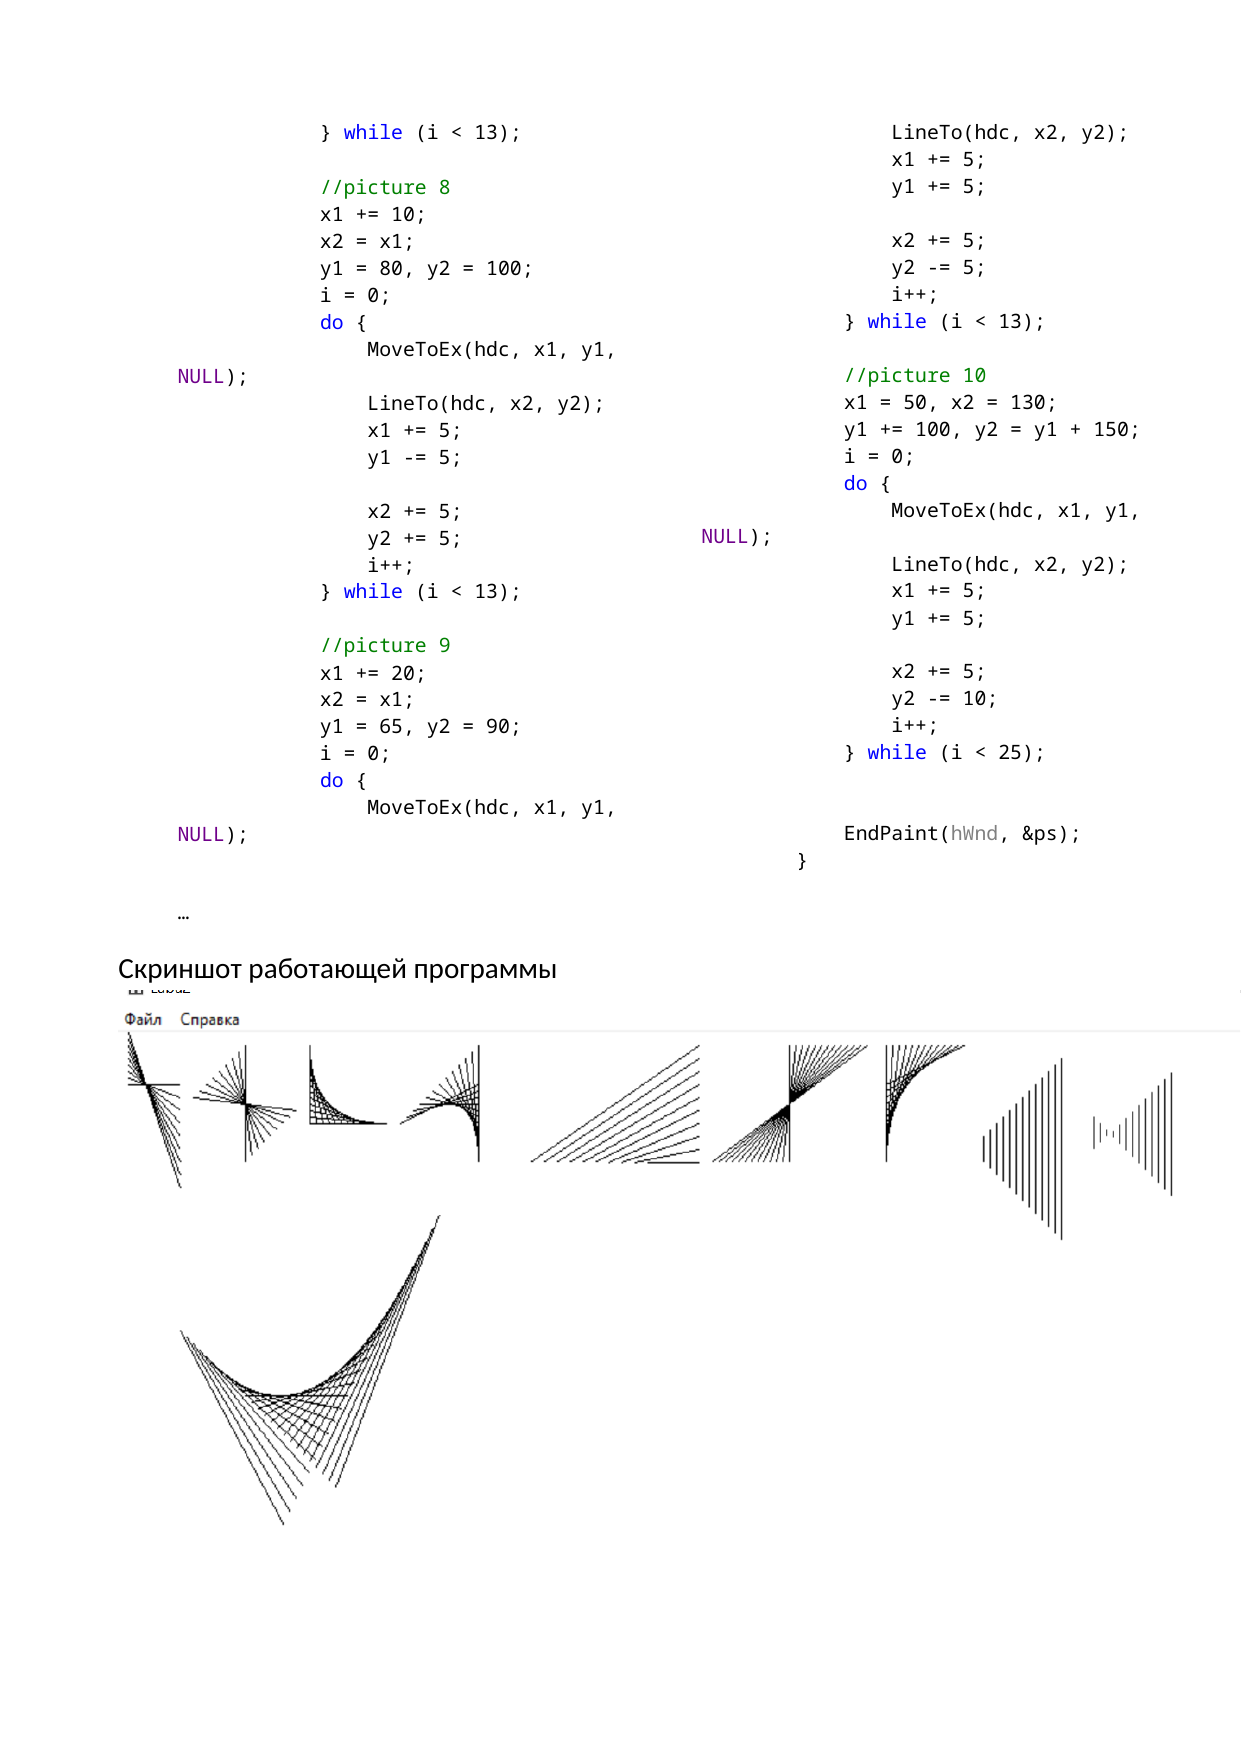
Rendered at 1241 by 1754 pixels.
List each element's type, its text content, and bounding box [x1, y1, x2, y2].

text i++; [177, 551, 627, 578]
text //picture 8 [177, 173, 627, 200]
text } [701, 847, 1152, 873]
text EndPaint(hWnd, &ps); [701, 819, 1152, 847]
text i = 0; [701, 442, 1152, 469]
text i = 0; [177, 740, 627, 767]
text y2 -= 5; [701, 253, 1152, 280]
text x2 = x1; [177, 227, 627, 254]
text Скриншот работающей программы [118, 950, 1152, 990]
text //picture 9 [177, 632, 627, 659]
text LineTo(hdc, x2, y2); [177, 389, 627, 416]
text … [177, 898, 1152, 925]
text } while (i < 13); [177, 578, 627, 605]
text y1 -= 5; [177, 443, 627, 470]
text do { [177, 767, 627, 794]
text do { [701, 469, 1152, 496]
text do { [177, 308, 627, 335]
text y1 = 80, y2 = 100; [177, 254, 627, 281]
text } while (i < 25); [701, 739, 1152, 766]
text //picture 10 [701, 361, 1152, 388]
text MoveToEx(hdc, x1, y1, NULL); [177, 794, 627, 848]
text x1 += 5; [701, 577, 1152, 604]
text x2 += 5; [701, 226, 1152, 253]
text x1 += 5; [177, 416, 627, 443]
text i++; [701, 280, 1152, 307]
text MoveToEx(hdc, x1, y1, NULL); [701, 496, 1152, 550]
text x1 += 5; [701, 145, 1152, 172]
text MoveToEx(hdc, x1, y1, NULL); [177, 335, 627, 389]
text } while (i < 13); [701, 307, 1152, 334]
picture [118, 990, 1241, 1571]
text x1 += 20; [177, 659, 627, 686]
text y1 += 5; [701, 172, 1152, 199]
text LineTo(hdc, x2, y2); [701, 118, 1152, 145]
text x2 += 5; [177, 497, 627, 524]
text y1 += 100, y2 = y1 + 150; [701, 415, 1152, 442]
text y2 -= 10; [701, 685, 1152, 712]
text x1 += 10; [177, 200, 627, 227]
text i++; [701, 712, 1152, 739]
text } while (i < 13); [177, 118, 627, 145]
text y2 += 5; [177, 524, 627, 551]
text x2 += 5; [701, 658, 1152, 685]
text LineTo(hdc, x2, y2); [701, 550, 1152, 577]
text y1 = 65, y2 = 90; [177, 713, 627, 740]
text x2 = x1; [177, 686, 627, 713]
text x1 = 50, x2 = 130; [701, 388, 1152, 415]
text y1 += 5; [701, 604, 1152, 631]
text i = 0; [177, 281, 627, 308]
